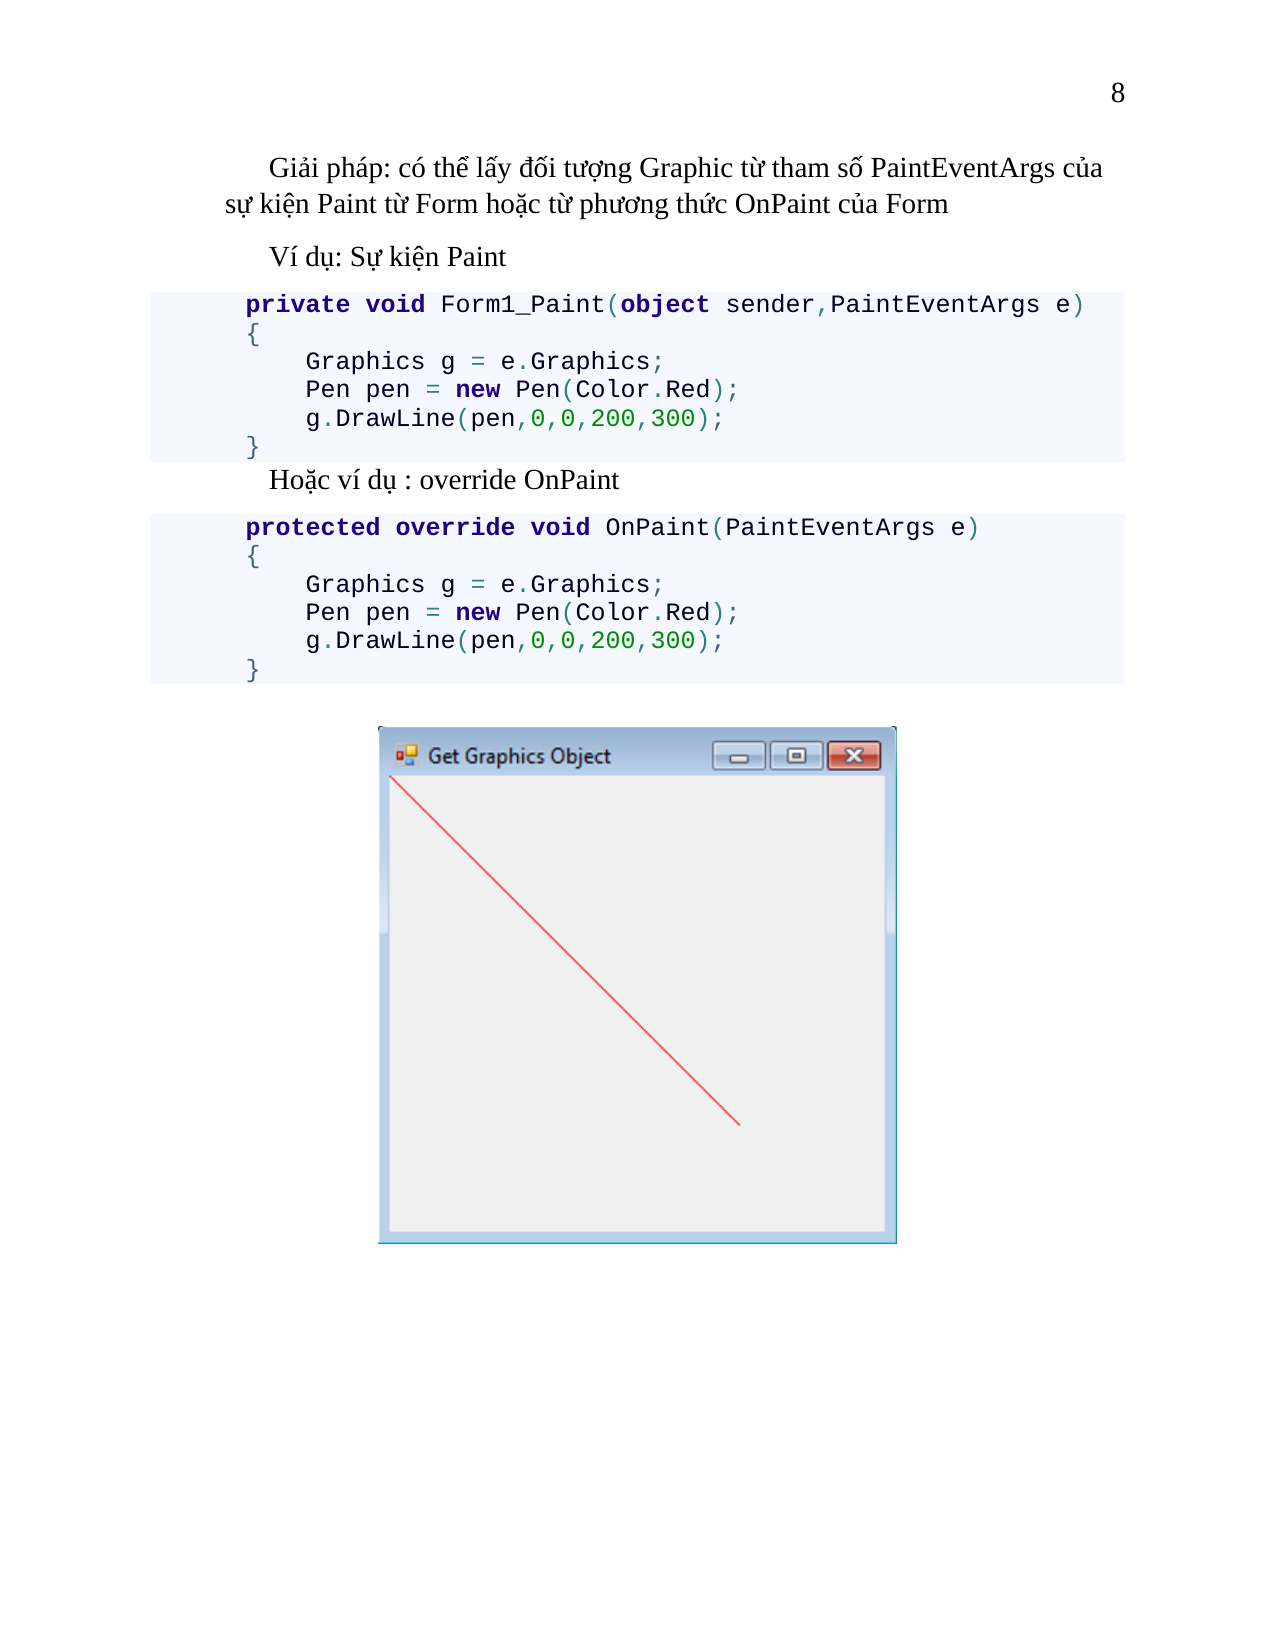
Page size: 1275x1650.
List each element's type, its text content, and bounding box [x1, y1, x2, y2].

text { [150, 543, 1125, 571]
text Hoặc ví dụ : override OnPaint [225, 462, 1125, 495]
text { [150, 320, 1125, 348]
text Ví dụ: Sự kiện Paint [225, 239, 1125, 272]
text Pen pen = new Pen(Color.Red); [150, 599, 1125, 628]
text Giải pháp: có thể lấy đối tượng Graphic từ tham số PaintEventArgs của sự kiện Paint từ Form hoặc từ phương thức OnPaint của Form [225, 150, 1125, 220]
text Pen pen = new Pen(Color.Red); [150, 377, 1125, 405]
text protected override void OnPaint(PaintEventArgs e) [150, 514, 1125, 543]
text g.DrawLine(pen,0,0,200,300); [150, 405, 1125, 433]
text private void Form1_Paint(object sender,PaintEventArgs e) [150, 292, 1125, 320]
text } [150, 656, 1125, 684]
text } [150, 433, 1125, 462]
text Graphics g = e.Graphics; [150, 571, 1125, 599]
text Graphics g = e.Graphics; [150, 348, 1125, 377]
text g.DrawLine(pen,0,0,200,300); [150, 628, 1125, 656]
